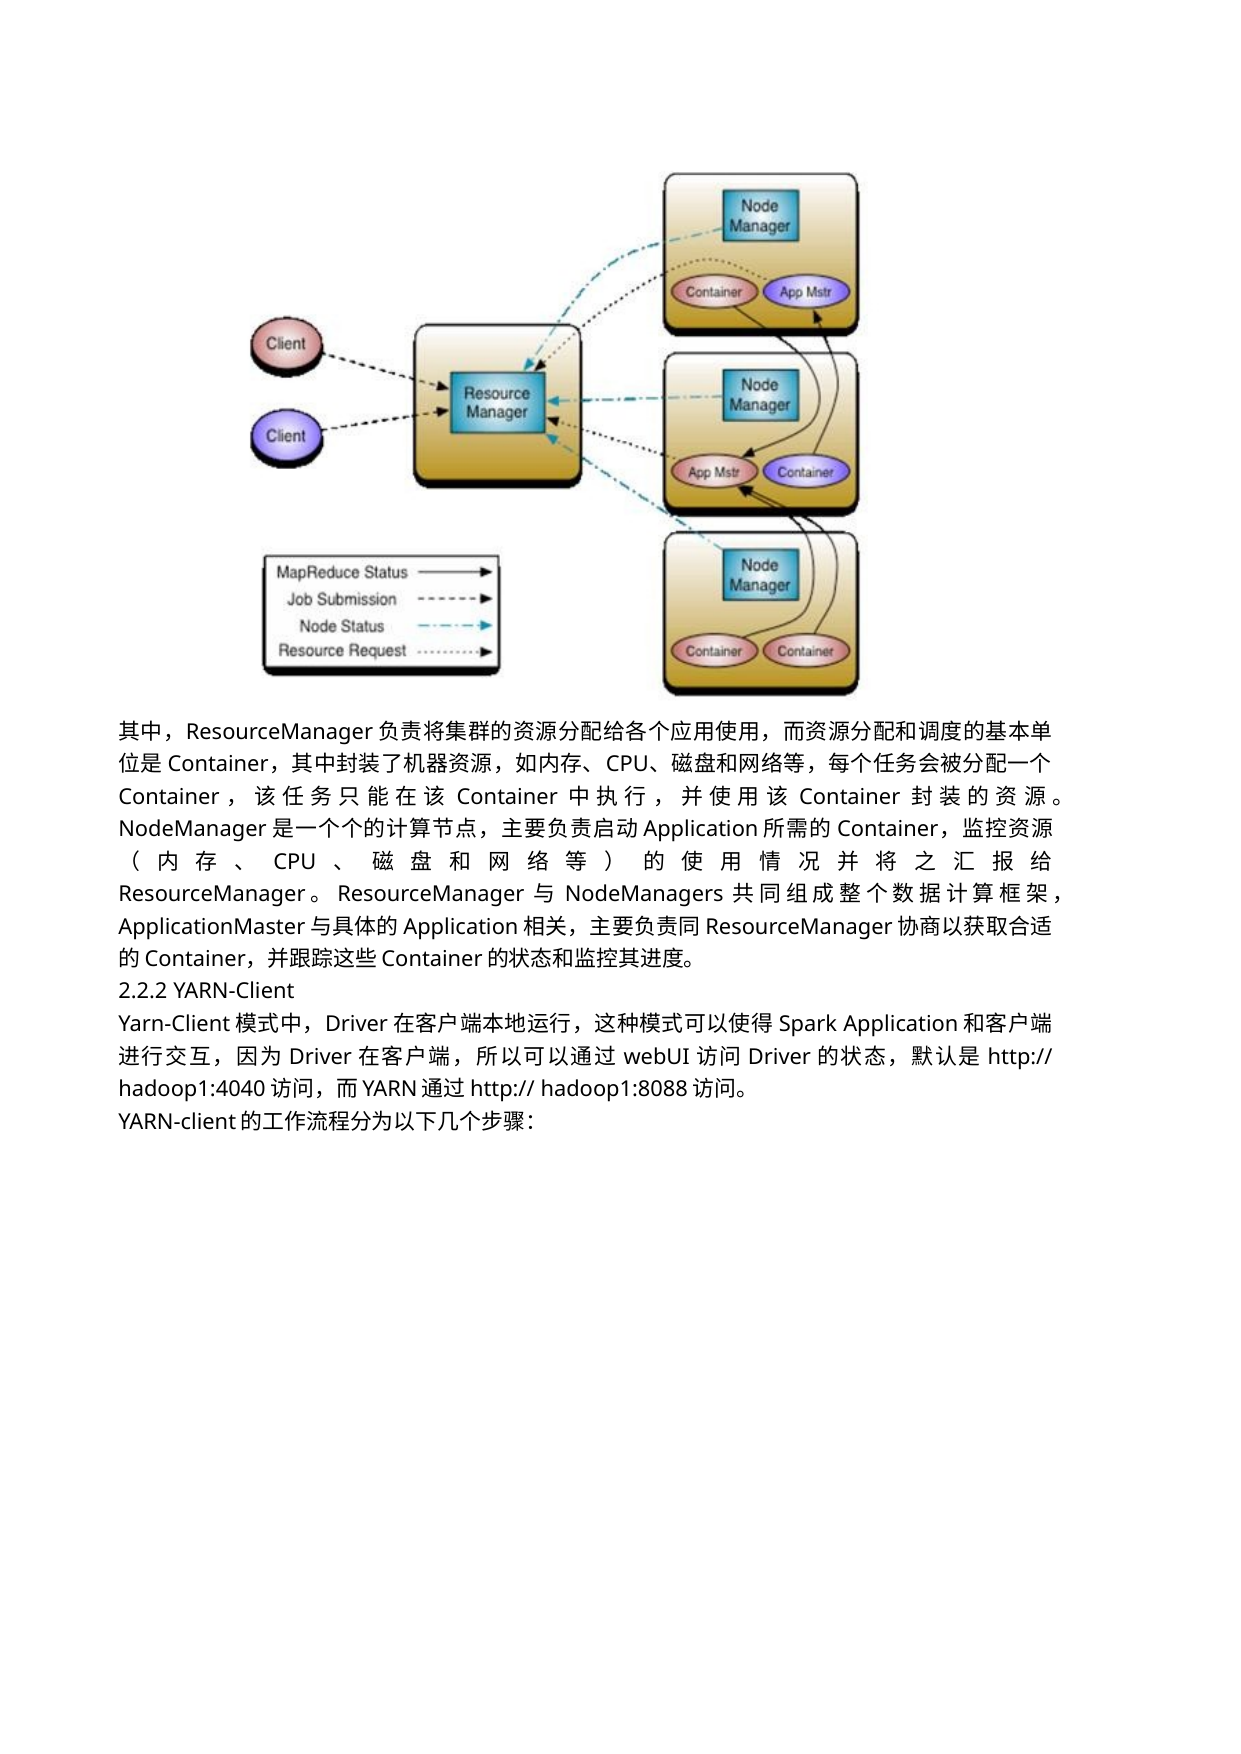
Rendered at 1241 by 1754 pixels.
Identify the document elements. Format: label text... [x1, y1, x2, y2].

text Yarn-Client模式中，Driver在客户端本地运行，这种模式可以使得Spark Application和客户端进行交互，因为Driver在客户端，所以可以通过webUI访问Driver的状态，默认是http://hadoop1:4040访问，而YARN通过http:// hadoop1:8088访问。 [118, 1006, 1053, 1103]
text 其中，ResourceManager负责将集群的资源分配给各个应用使用，而资源分配和调度的基本单位是Container，其中封装了机器资源，如内存、CPU、磁盘和网络等，每个任务会被分配一个Container，该任务只能在该Container中执行，并使用该Container封装的资源。NodeManager是一个个的计算节点，主要负责启动Application所需的Container，监控资源（内存、CPU、磁盘和网络等）的使用情况并将之汇报给ResourceManager。ResourceManager与NodeManagers共同组成整个数据计算框架，ApplicationMaster与具体的Application相关，主要负责同ResourceManager协商以获取合适的Container，并跟踪这些Container的状态和监控其进度。 [118, 713, 1053, 973]
picture [118, 160, 1032, 702]
text 2.2.2 YARN-Client [118, 973, 1053, 1006]
text YARN-client的工作流程分为以下几个步骤： [118, 1103, 1053, 1136]
